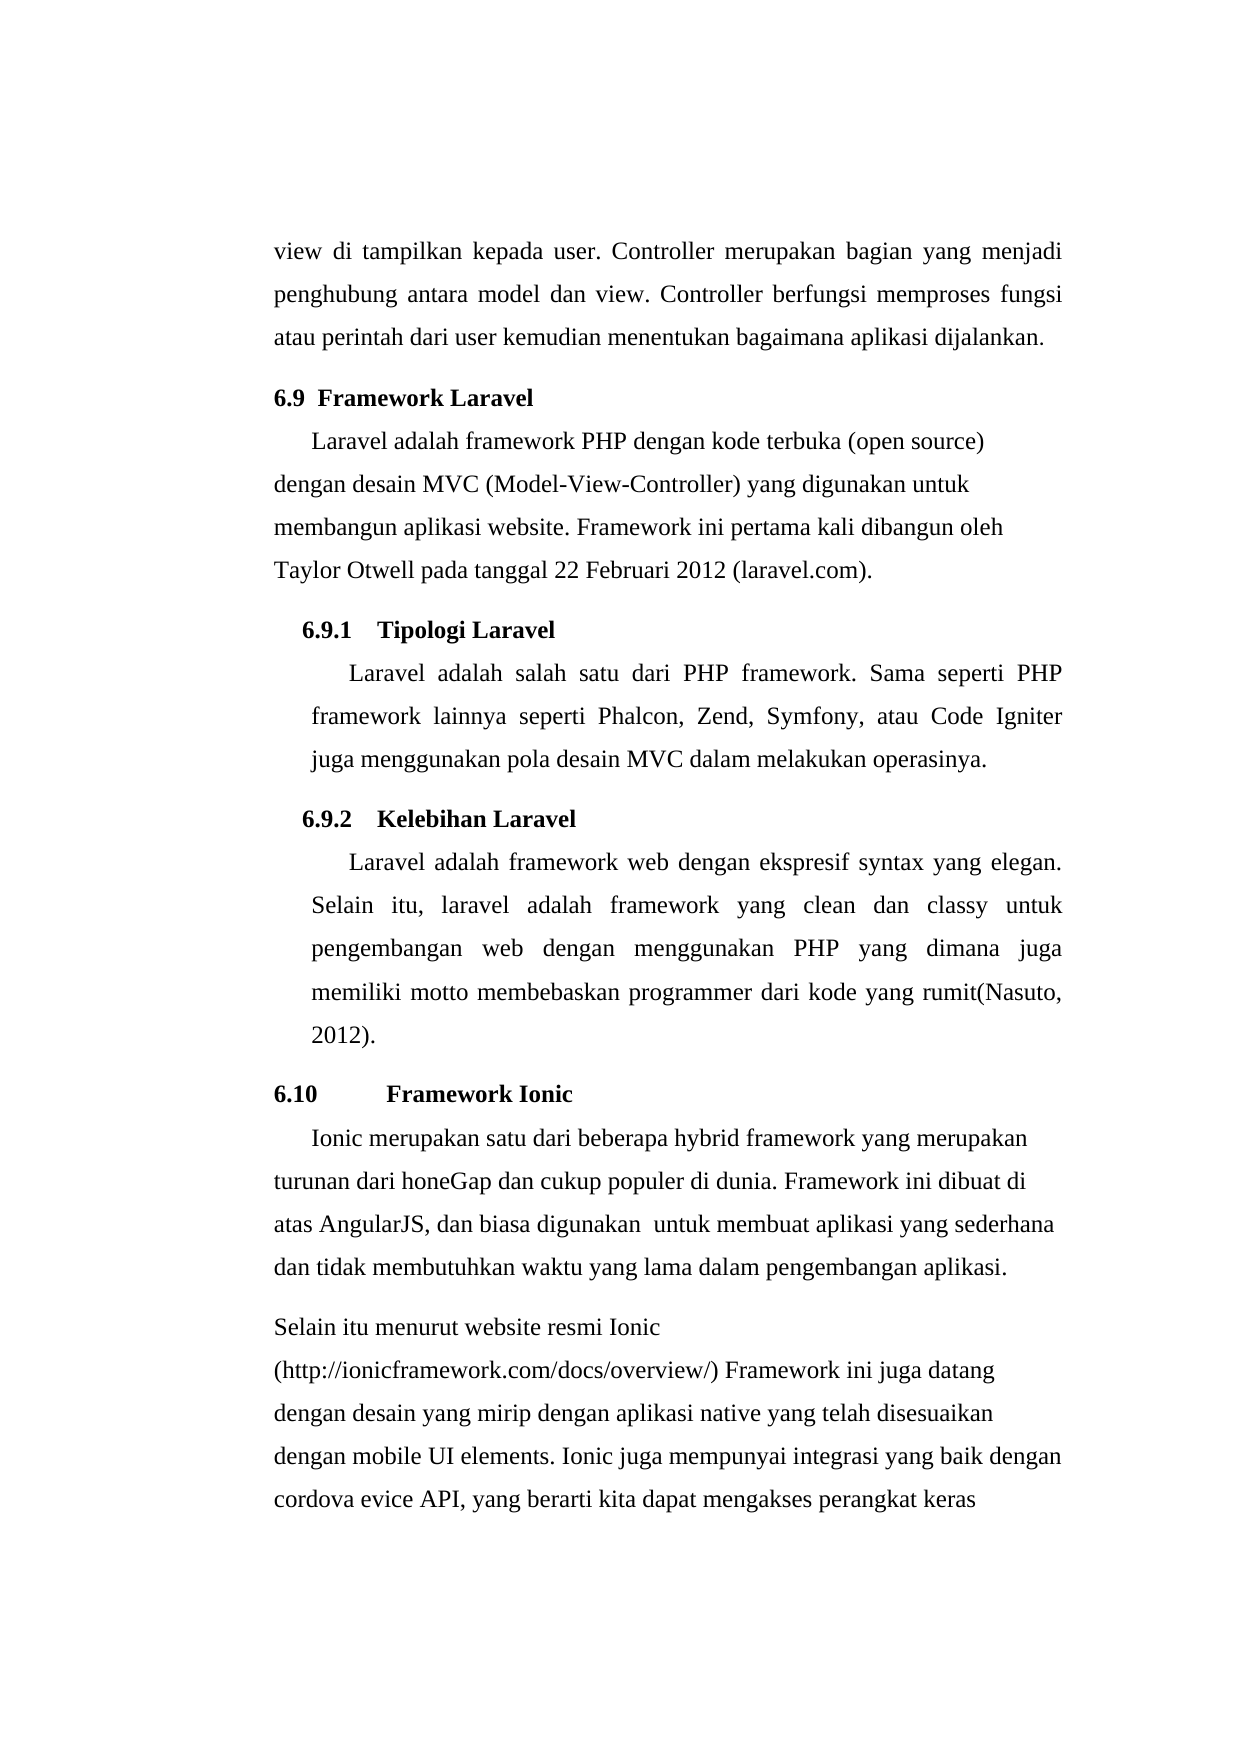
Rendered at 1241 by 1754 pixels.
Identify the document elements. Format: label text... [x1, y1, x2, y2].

text Laravel adalah salah satu dari PHP framework. Sama seperti PHP framework lainnya seperti Phalcon, Zend, Symfony, atau Code Igniter juga menggunakan pola desain MVC dalam melakukan operasinya. [311, 658, 1063, 773]
text Ionic merupakan satu dari beberapa hybrid framework yang merupakan turunan dari honeGap dan cukup populer di dunia. Framework ini dibuat di atas AngularJS, dan biasa digunakan untuk membuat aplikasi yang sederhana dan tidak membutuhkan waktu yang lama dalam pengembangan aplikasi. [274, 1123, 1063, 1281]
text Laravel adalah framework web dengan ekspresif syntax yang elegan. Selain itu, laravel adalah framework yang clean dan classy untuk pengembangan web dengan menggunakan PHP yang dimana juga memiliki motto membebaskan programmer dari kode yang rumit(Nasuto, 2012). [311, 847, 1063, 1048]
subtitle Kelebihan Laravel [302, 804, 1063, 833]
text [274, 236, 1063, 352]
subtitle Tipologi Laravel [302, 615, 1063, 644]
subtitle Framework Ionic [274, 1079, 1063, 1108]
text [274, 1312, 1063, 1513]
subtitle Framework Laravel [274, 383, 1063, 411]
text Laravel adalah framework PHP dengan kode terbuka (open source) dengan desain MVC (Model-View-Controller) yang digunakan untuk membangun aplikasi website. Framework ini pertama kali dibangun oleh Taylor Otwell pada tanggal 22 Februari 2012 (laravel.com). [274, 426, 1063, 584]
